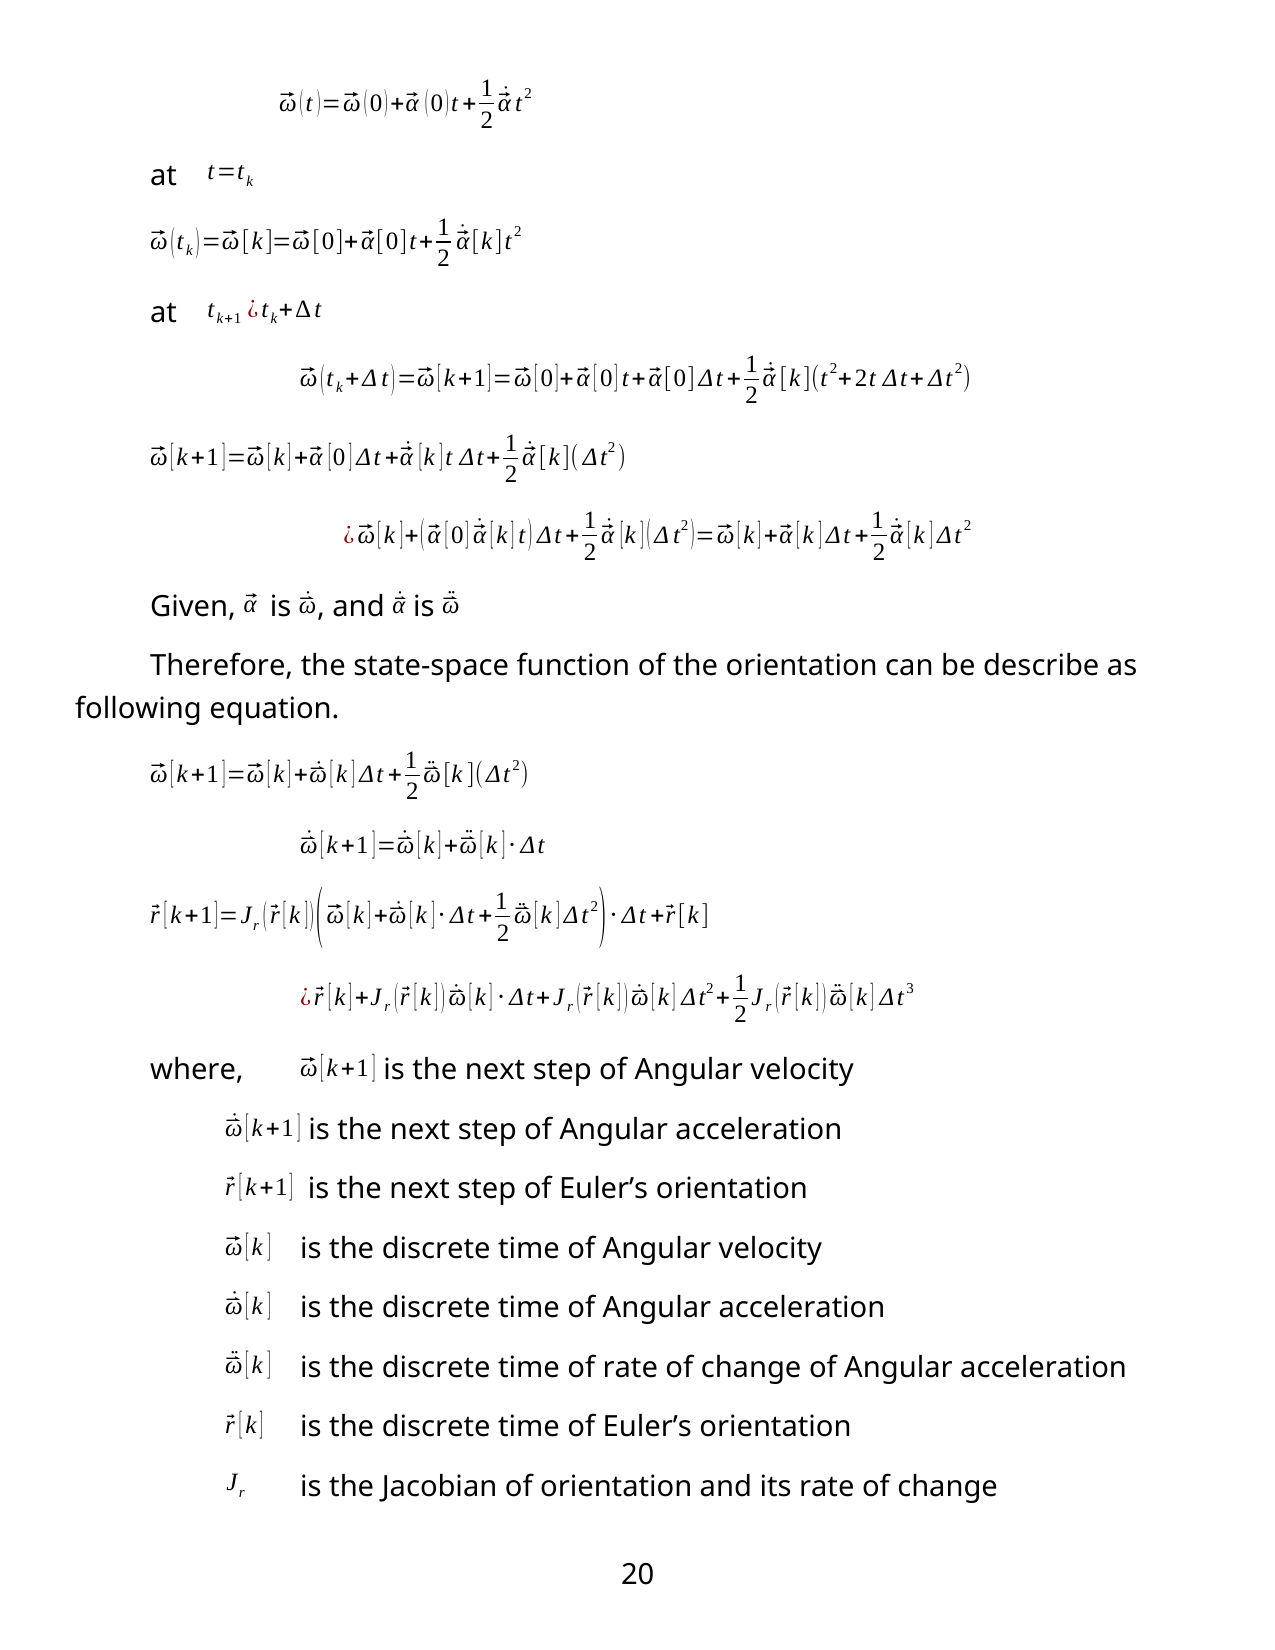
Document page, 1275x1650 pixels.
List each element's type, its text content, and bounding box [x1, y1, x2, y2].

text is the next step of Angular acceleration [150, 1108, 1200, 1148]
text at [75, 154, 1200, 193]
text Therefore, the state-space function of the orientation can be describe as following equation. [75, 644, 1200, 727]
text is the discrete time of Angular velocity [225, 1227, 1200, 1267]
text at [75, 291, 1200, 331]
text is the discrete time of Angular acceleration [225, 1286, 1200, 1326]
text is the next step of Euler’s orientation [150, 1167, 1200, 1207]
text is the discrete time of rate of change of Angular acceleration [225, 1346, 1200, 1386]
text is the Jacobian of orientation and its rate of change [150, 1465, 1200, 1504]
text Given, is , and is [75, 585, 1200, 624]
text is the discrete time of Euler’s orientation [150, 1405, 1200, 1445]
text where, is the next step of Angular velocity [150, 1048, 1200, 1088]
